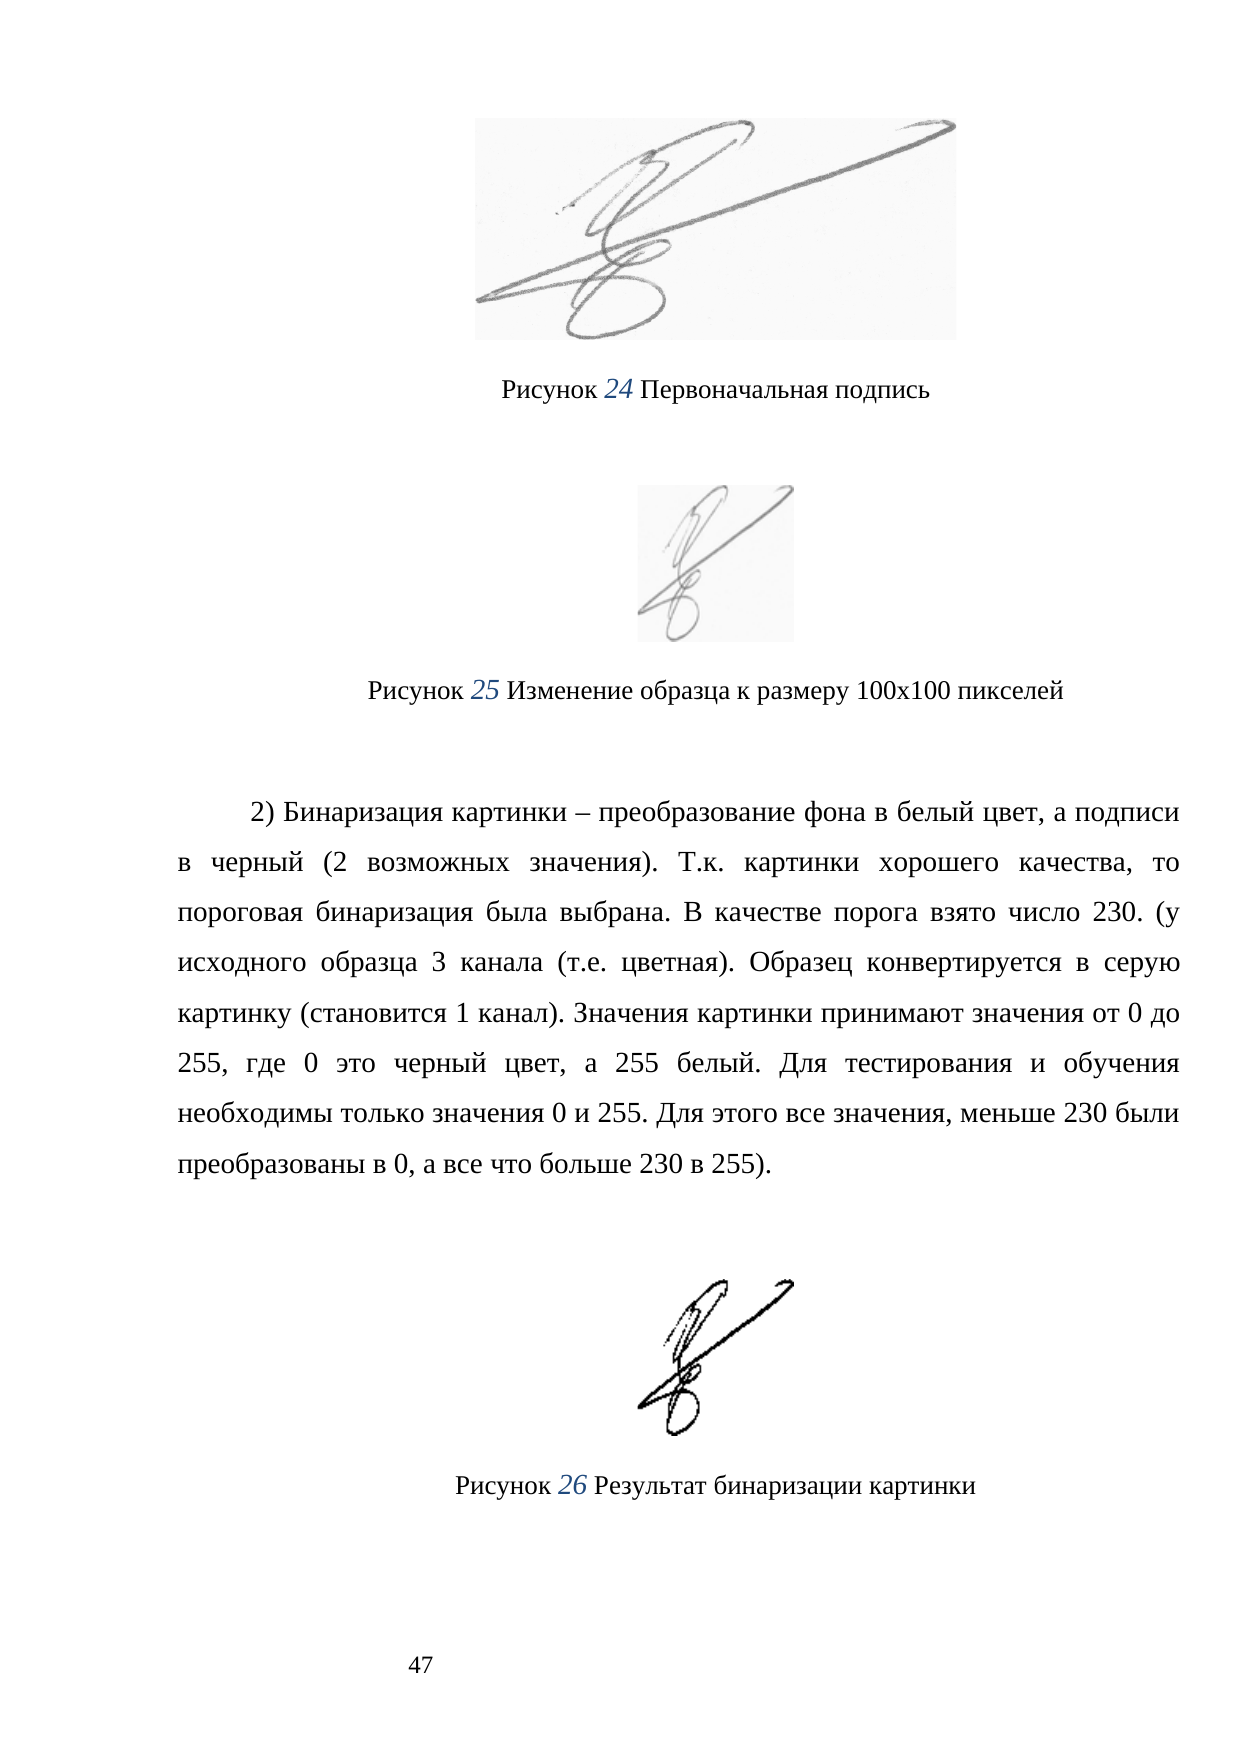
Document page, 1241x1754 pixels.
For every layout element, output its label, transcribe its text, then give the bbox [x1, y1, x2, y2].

text 2) Бинаризация картинки – преобразование фона в белый цвет, а подписи в черный (2 возможных значения). Т.к. картинки хорошего качества, то пороговая бинаризация была выбрана. В качестве порога взято число 230. (у исходного образца 3 канала (т.е. цветная). Образец конвертируется в серую картинку (становится 1 канал). Значения картинки принимают значения от 0 до 255, где 0 это черный цвет, а 255 белый. Для тестирования и обучения необходимы только значения 0 и 255. Для этого все значения, меньше 230 были преобразованы в 0, а все что больше 230 в 255). [177, 794, 1181, 1179]
picture [637, 1279, 794, 1436]
text Рисунок 25 Изменение образца к размеру 100x100 пикселей [177, 672, 1181, 706]
text Рисунок 26 Результат бинаризации картинки [177, 1467, 1181, 1501]
text Рисунок 24 Первоначальная подпись [177, 371, 1181, 404]
picture [637, 485, 794, 642]
picture [475, 118, 957, 340]
